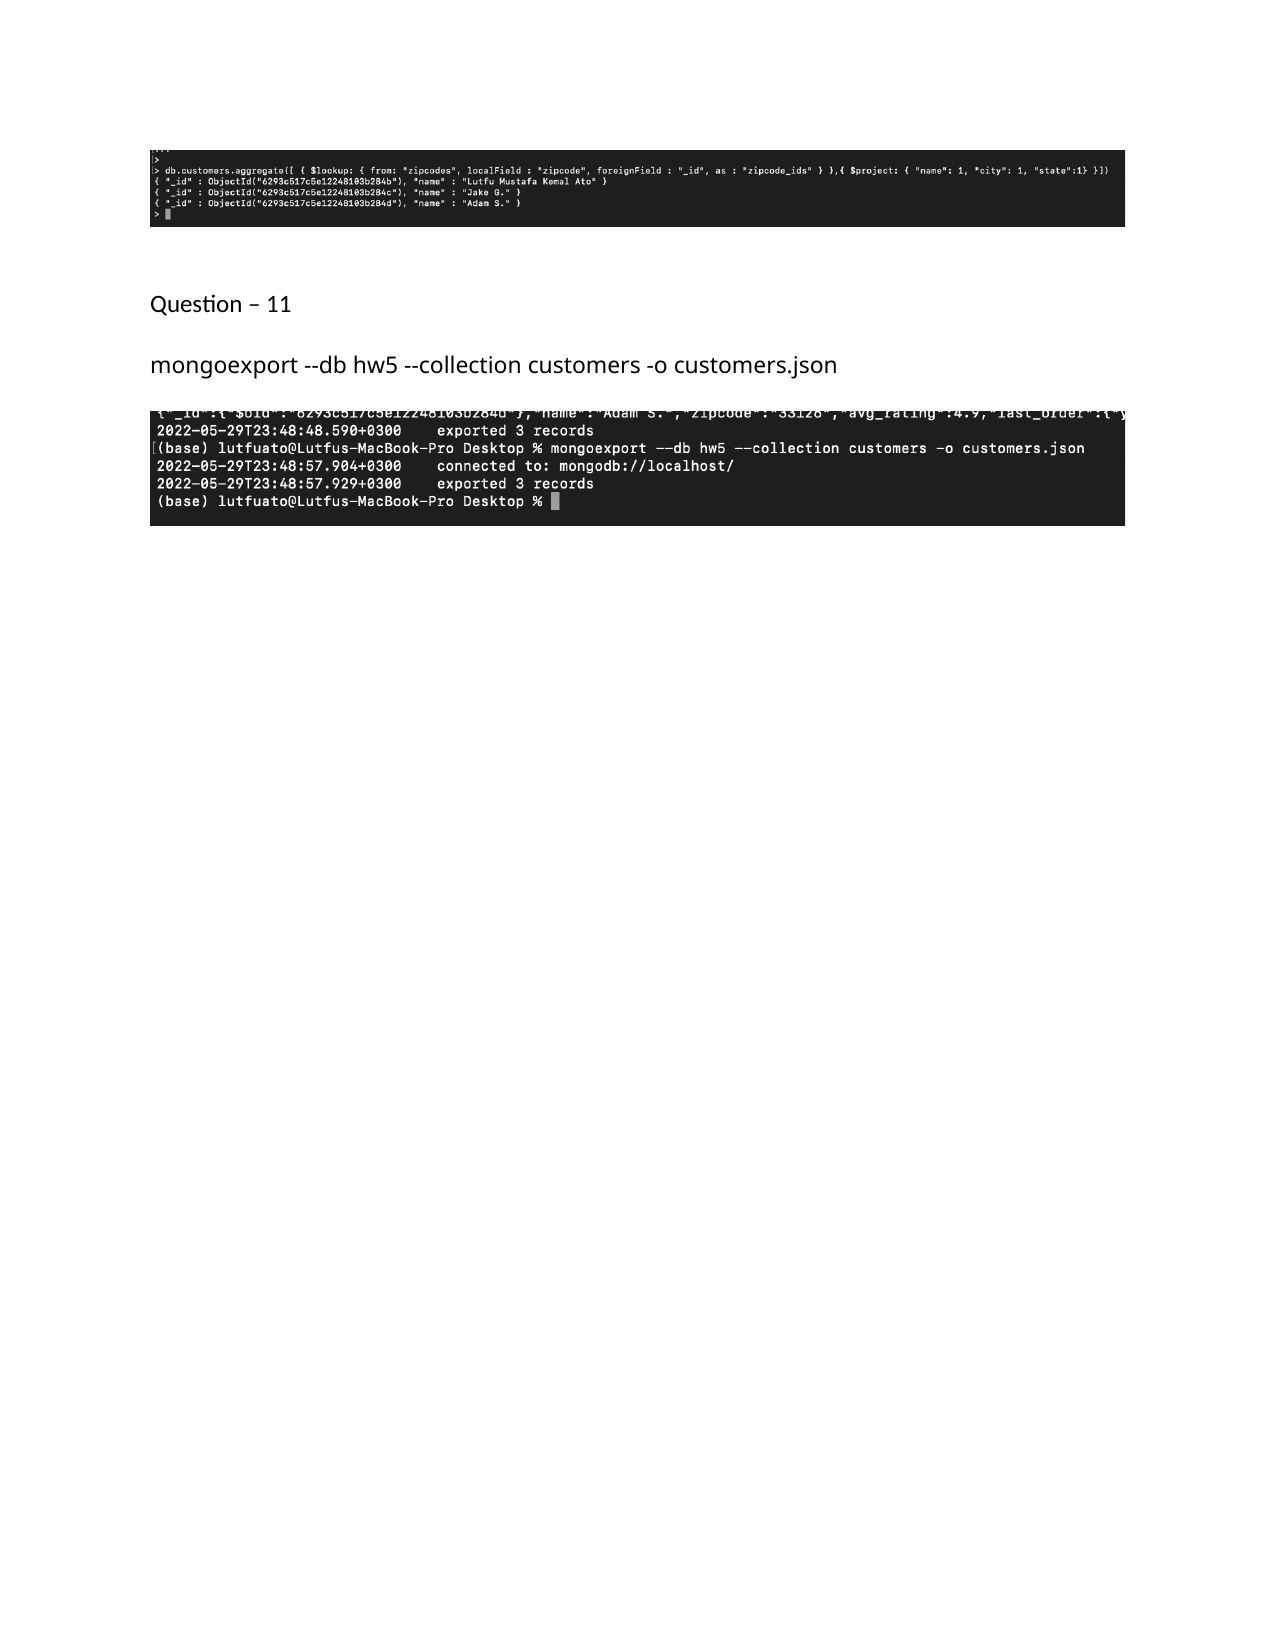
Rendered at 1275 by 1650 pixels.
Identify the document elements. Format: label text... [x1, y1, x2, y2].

text Question – 11 [150, 288, 1125, 318]
picture [150, 150, 1125, 227]
picture [150, 411, 1125, 526]
text mongoexport --db hw5 --collection customers -o customers.json [150, 349, 1125, 380]
